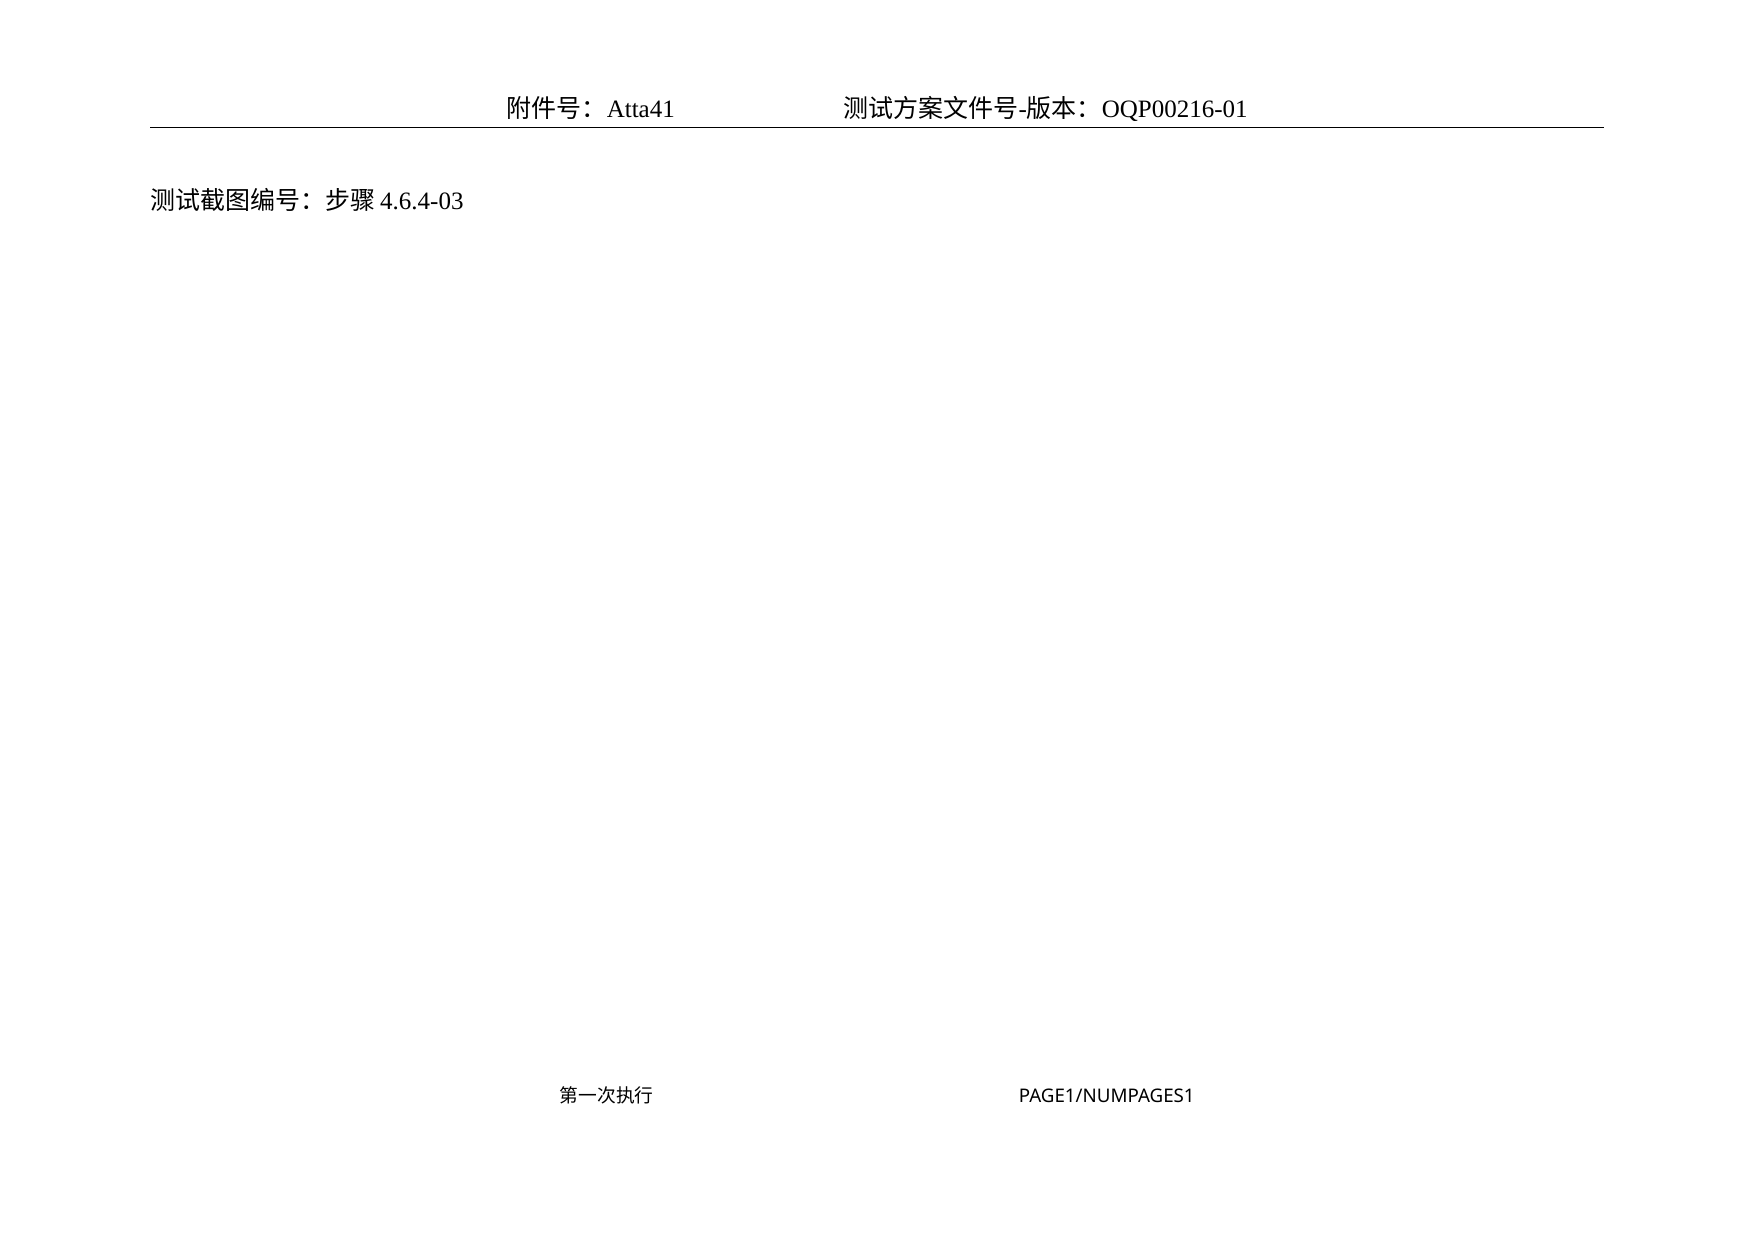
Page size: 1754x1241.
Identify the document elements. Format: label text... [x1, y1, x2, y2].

text 测试截图编号：步骤4.6.4-03 [150, 166, 1604, 231]
